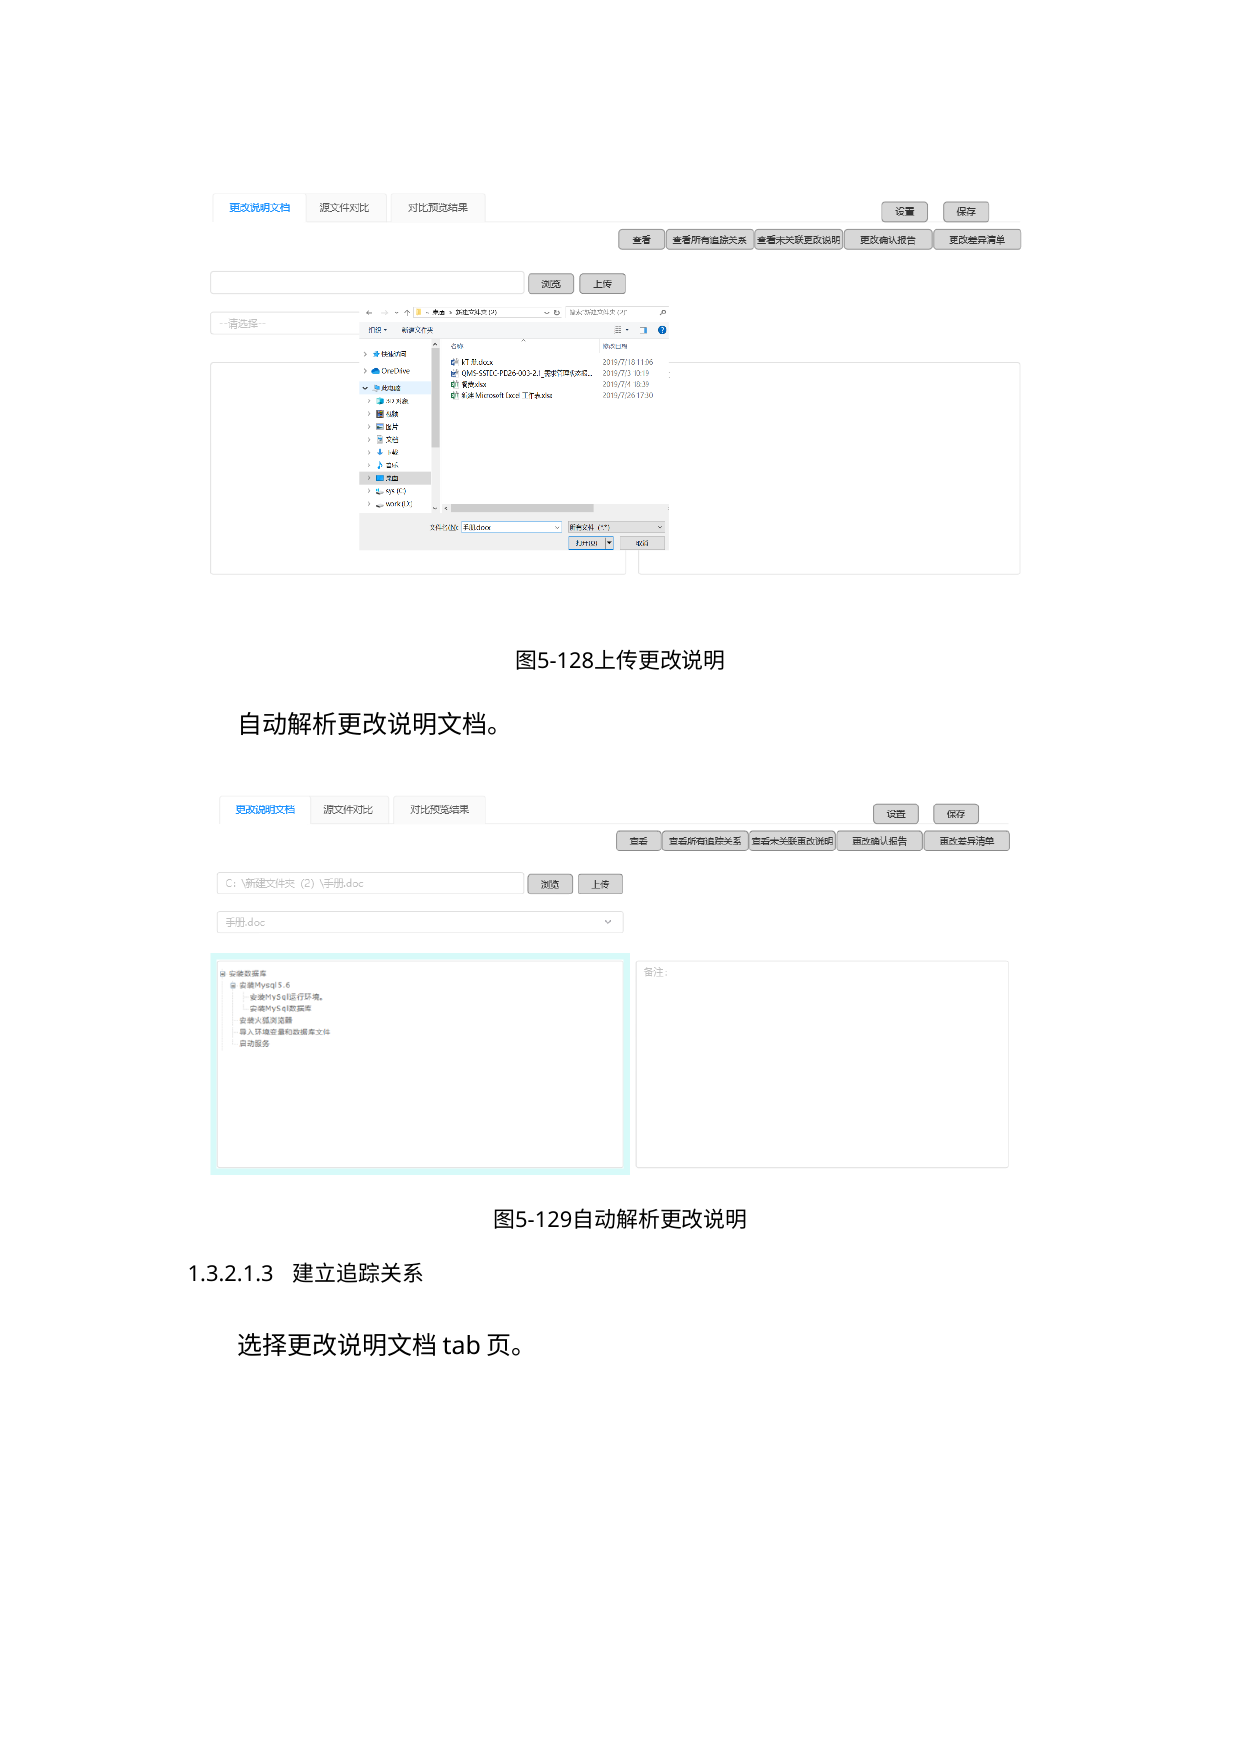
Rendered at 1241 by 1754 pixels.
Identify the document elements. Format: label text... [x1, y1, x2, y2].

subtitle 建立追踪关系 [187, 1256, 1053, 1289]
text 选择更改说明文档tab页。 [187, 1311, 1053, 1376]
text 图5-128上传更改说明 [187, 642, 1053, 675]
text 图5-129自动解析更改说明 [187, 1202, 1053, 1234]
picture [187, 162, 1053, 628]
text 自动解析更改说明文档。 [187, 691, 1053, 756]
picture [187, 773, 1053, 1188]
